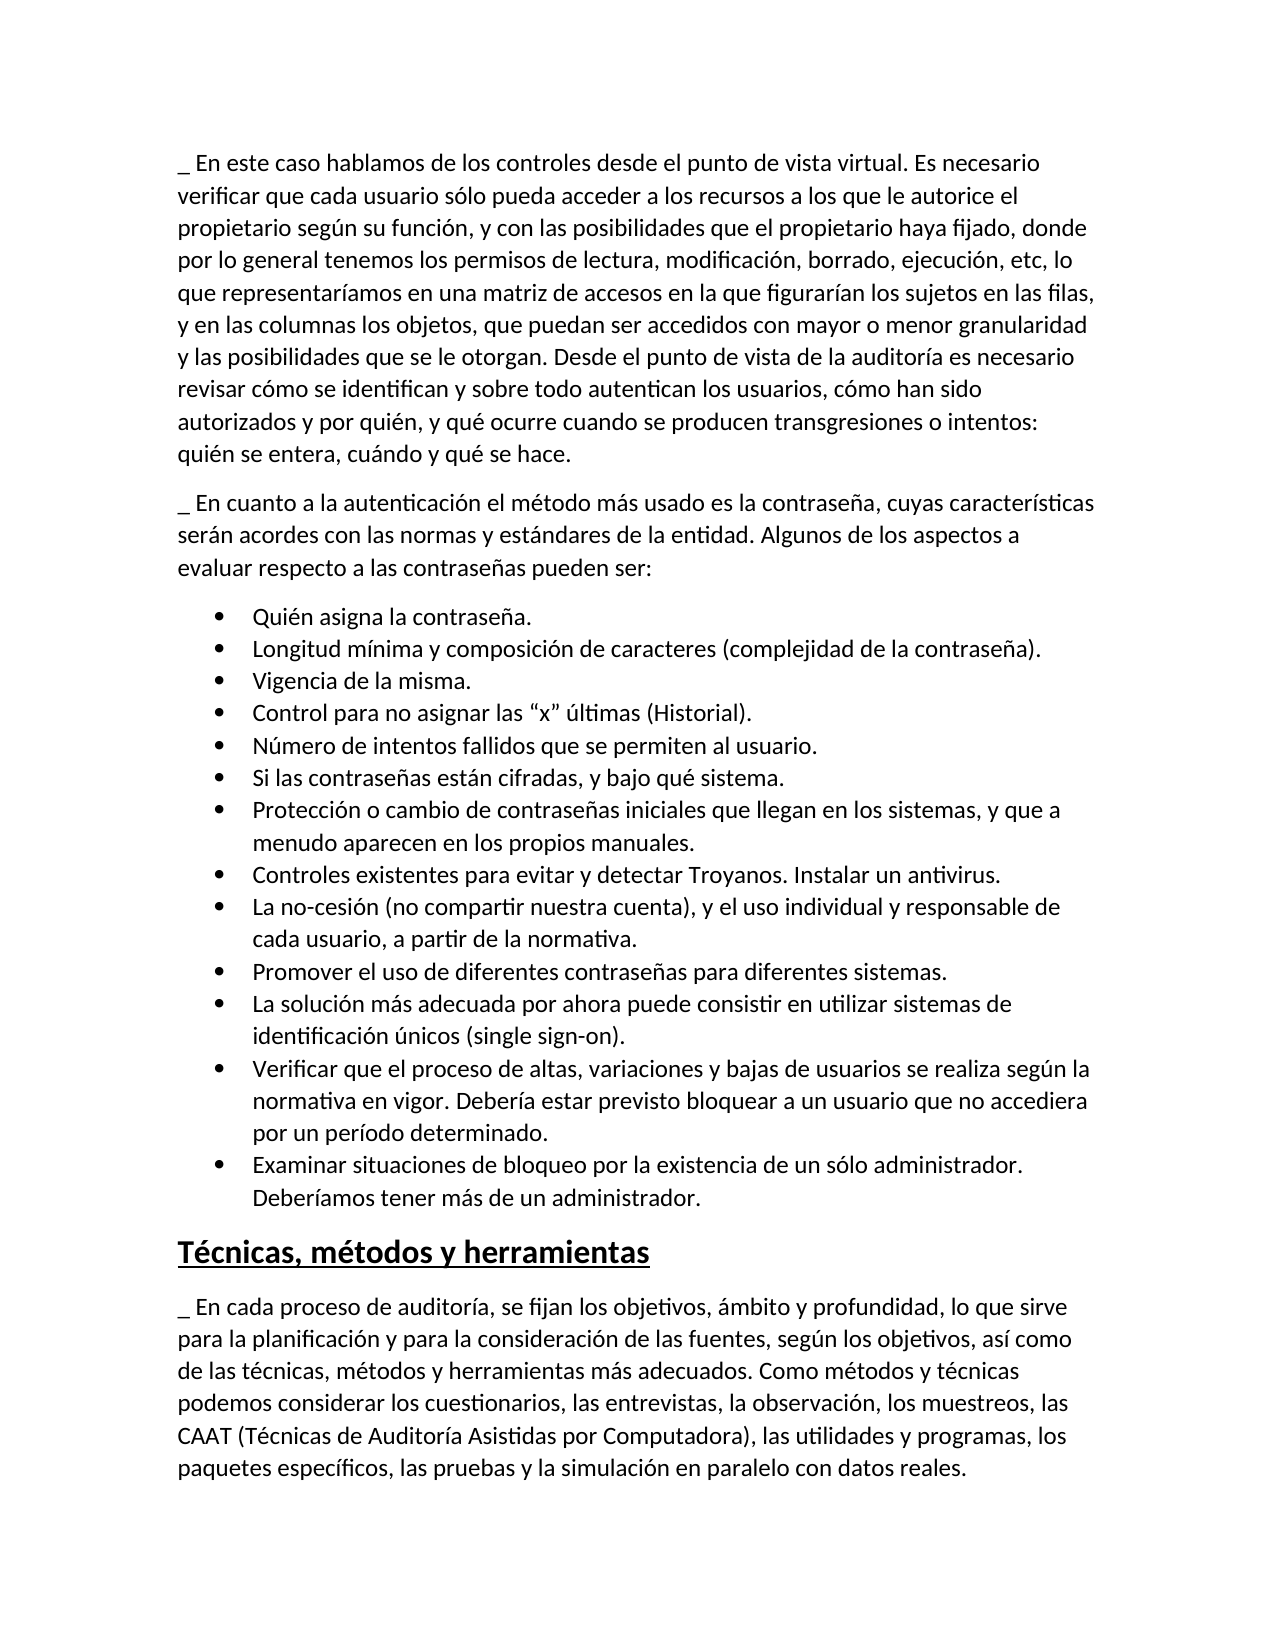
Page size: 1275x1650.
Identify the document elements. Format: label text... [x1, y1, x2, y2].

list Control para no asignar las “x” últimas (Historial). [215, 698, 1098, 728]
list Examinar situaciones de bloqueo por la existencia de un sólo administrador. Deberíamos tener más de un administrador. [215, 1150, 1098, 1212]
list Verificar que el proceso de altas, variaciones y bajas de usuarios se realiza según la normativa en vigor. Debería estar previsto bloquear a un usuario que no accediera por un período determinado. [215, 1053, 1098, 1148]
list Promover el uso de diferentes contraseñas para diferentes sistemas. [215, 956, 1098, 986]
list Protección o cambio de contraseñas iniciales que llegan en los sistemas, y que a menudo aparecen en los propios manuales. [215, 794, 1098, 857]
list La no-cesión (no compartir nuestra cuenta), y el uso individual y responsable de cada usuario, a partir de la normativa. [215, 891, 1098, 954]
text _ En este caso hablamos de los controles desde el punto de vista virtual. Es necesario verificar que cada usuario sólo pueda acceder a los recursos a los que le autorice el propietario según su función, y con las posibilidades que el propietario haya fijado, donde por lo general tenemos los permisos de lectura, modificación, borrado, ejecución, etc, lo que representaríamos en una matriz de accesos en la que figurarían los sujetos en las filas, y en las columnas los objetos, que puedan ser accedidos con mayor o menor granularidad y las posibilidades que se le otorgan. Desde el punto de vista de la auditoría es necesario revisar cómo se identifican y sobre todo autentican los usuarios, cómo han sido autorizados y por quién, y qué ocurre cuando se producen transgresiones o intentos: quién se entera, cuándo y qué se hace. [177, 148, 1098, 469]
text _ En cuanto a la autenticación el método más usado es la contraseña, cuyas características serán acordes con las normas y estándares de la entidad. Algunos de los aspectos a evaluar respecto a las contraseñas pueden ser: [177, 487, 1098, 582]
text _ En cada proceso de auditoría, se fijan los objetivos, ámbito y profundidad, lo que sirve para la planificación y para la consideración de las fuentes, según los objetivos, así como de las técnicas, métodos y herramientas más adecuados. Como métodos y técnicas podemos considerar los cuestionarios, las entrevistas, la observación, los muestreos, las CAAT (Técnicas de Auditoría Asistidas por Computadora), las utilidades y programas, los paquetes específicos, las pruebas y la simulación en paralelo con datos reales. [177, 1291, 1098, 1483]
list Controles existentes para evitar y detectar Troyanos. Instalar un antivirus. [215, 859, 1098, 889]
list Longitud mínima y composición de caracteres (complejidad de la contraseña). [215, 633, 1098, 663]
list Quién asigna la contraseña. [215, 601, 1098, 631]
list Número de intentos fallidos que se permiten al usuario. [215, 730, 1098, 760]
list Vigencia de la misma. [215, 665, 1098, 696]
list La solución más adecuada por ahora puede consistir en utilizar sistemas de identificación únicos (single sign-on). [215, 988, 1098, 1051]
text Técnicas, métodos y herramientas [177, 1231, 1098, 1272]
list Si las contraseñas están cifradas, y bajo qué sistema. [215, 762, 1098, 793]
